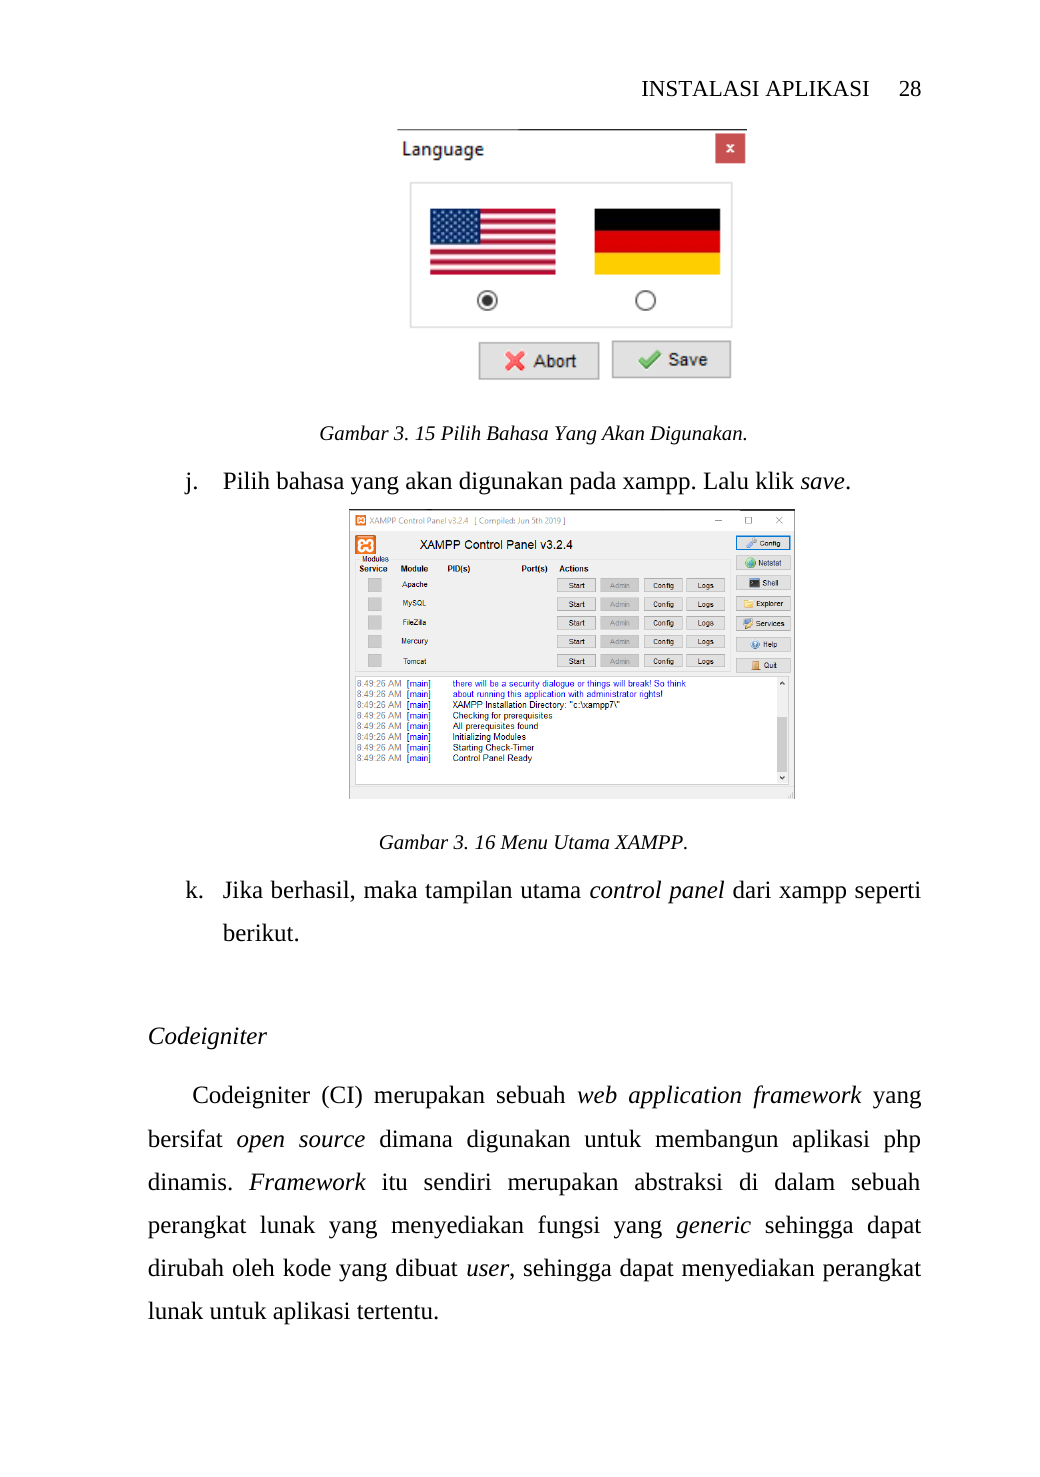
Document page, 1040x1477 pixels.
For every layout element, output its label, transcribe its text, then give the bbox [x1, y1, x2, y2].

list Codeigniter (CI) merupakan sebuah web application framework yang bersifat open source dimana digunakan untuk membangun aplikasi php dinamis. Framework itu sendiri merupakan abstraksi di dalam sebuah perangkat lunak yang menyediakan fungsi yang generic sehingga dapat dirubah oleh kode yang dibuat user, sehingga dapat menyediakan perangkat lunak untuk aplikasi tertentu. [148, 1081, 921, 1325]
picture [397, 129, 747, 391]
picture [349, 509, 795, 799]
subtitle Codeigniter [148, 1021, 921, 1049]
list Jika berhasil, maka tampilan utama control panel dari xampp seperti berikut. [185, 875, 921, 947]
list Pilih bahasa yang akan digunakan pada xampp. Lalu klik save. [185, 466, 921, 495]
text Gambar 3. 16 Menu Utama XAMPP. [148, 830, 921, 854]
text Gambar 3. 15 Pilih Bahasa Yang Akan Digunakan. [148, 421, 921, 445]
